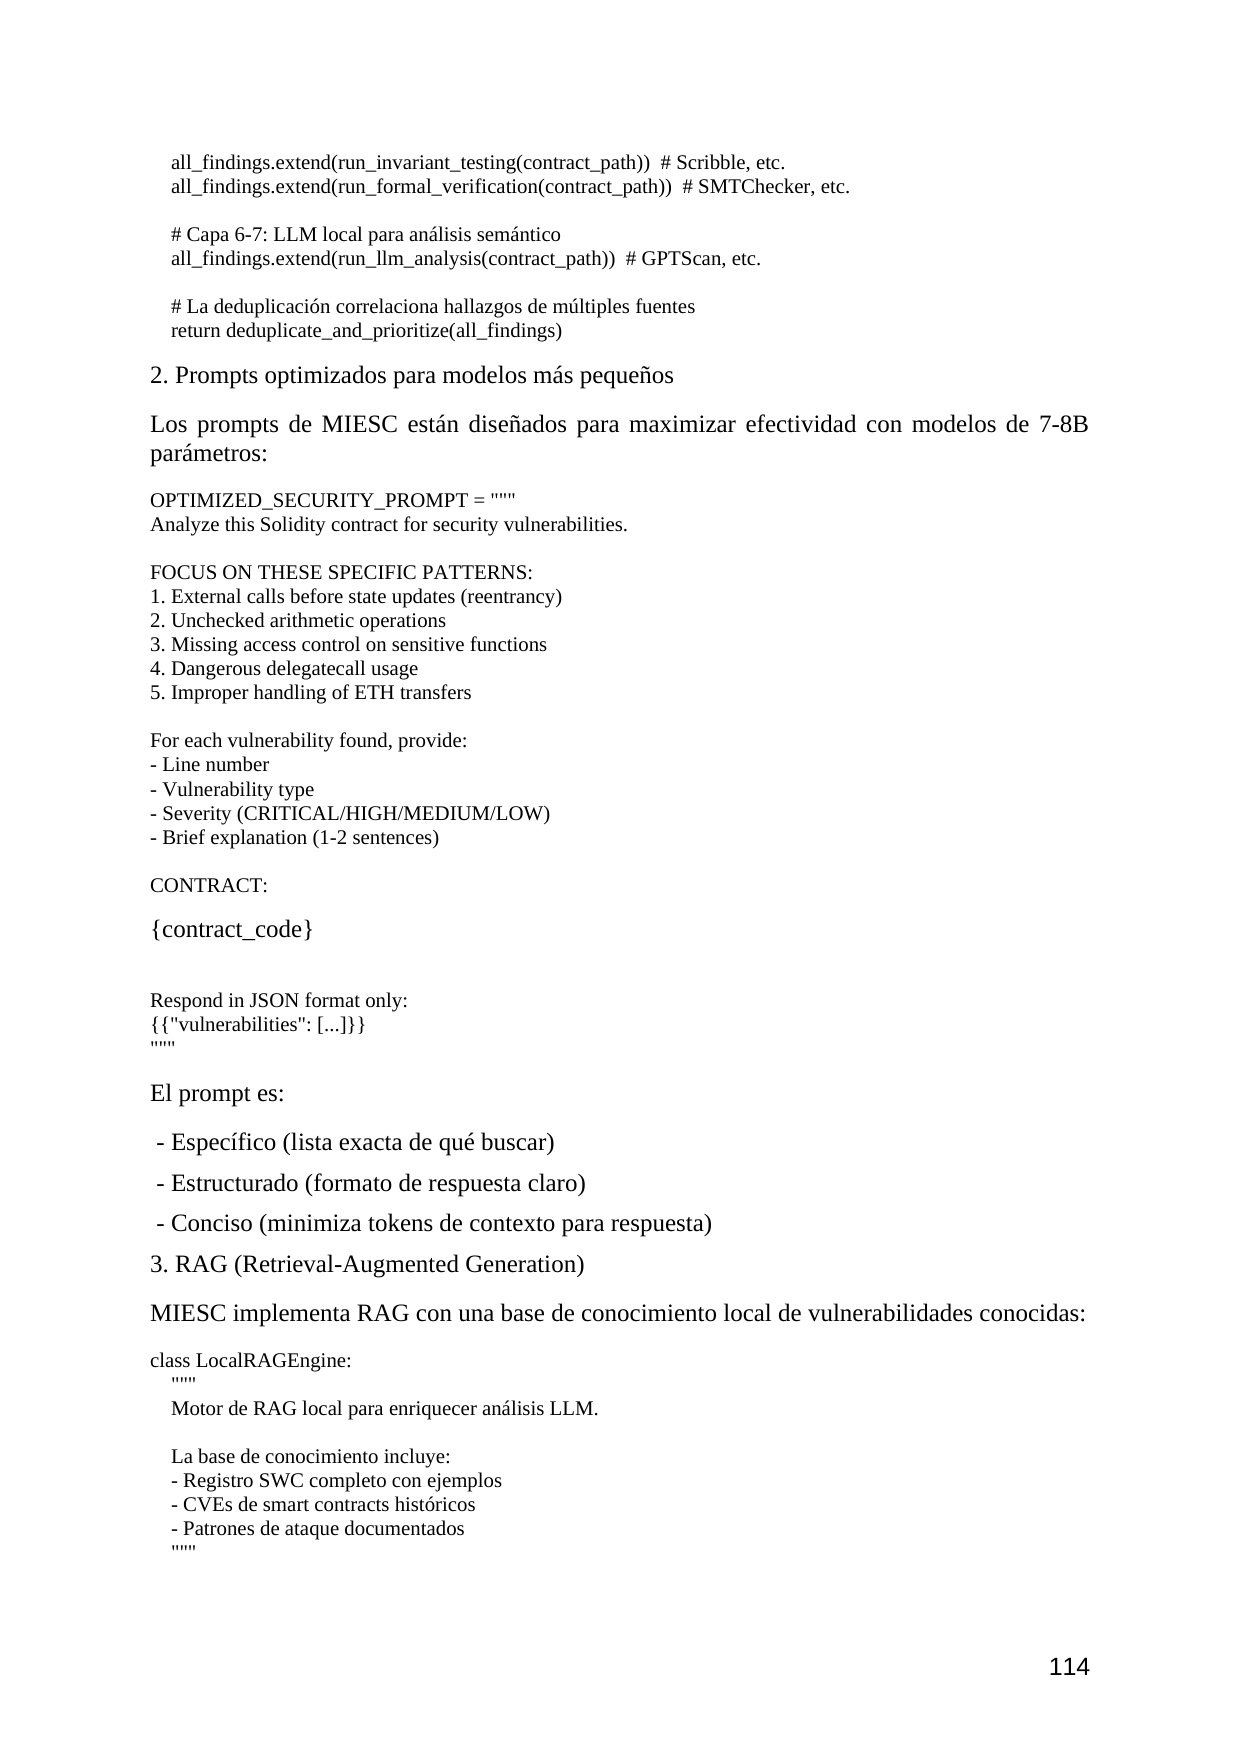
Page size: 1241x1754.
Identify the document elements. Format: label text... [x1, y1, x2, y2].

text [150, 150, 1090, 342]
text - Estructurado (formato de respuesta claro) [150, 1168, 1090, 1196]
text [150, 1347, 1090, 1588]
text - Conciso (minimiza tokens de contexto para respuesta) [150, 1208, 1090, 1237]
text Respond in JSON format only: {{"vulnerabilities": [...]}} """ [150, 964, 1090, 1060]
text Los prompts de MIESC están diseñados para maximizar efectividad con modelos de 7-8B parámetros: [150, 409, 1090, 467]
text OPTIMIZED_SECURITY_PROMPT = """ Analyze this Solidity contract for security vulnerabilities. FOCUS ON THESE SPECIFIC PATTERNS: 1. External calls before state updates (reentrancy) 2. Unchecked arithmetic operations 3. Missing access control on sensitive functions 4. Dangerous delegatecall usage 5. Improper handling of ETH transfers For each vulnerability found, provide: - Line number - Vulnerability type - Severity (CRITICAL/HIGH/MEDIUM/LOW) - Brief explanation (1-2 sentences) CONTRACT: [150, 488, 1090, 897]
text 3. RAG (Retrieval-Augmented Generation) [150, 1249, 1090, 1277]
text MIESC implementa RAG con una base de conocimiento local de vulnerabilidades conocidas: [150, 1298, 1090, 1327]
text 2. Prompts optimizados para modelos más pequeños [150, 360, 1090, 389]
text - Específico (lista exacta de qué buscar) [150, 1127, 1090, 1156]
text El prompt es: [150, 1078, 1090, 1107]
text {contract_code} [150, 914, 1090, 943]
